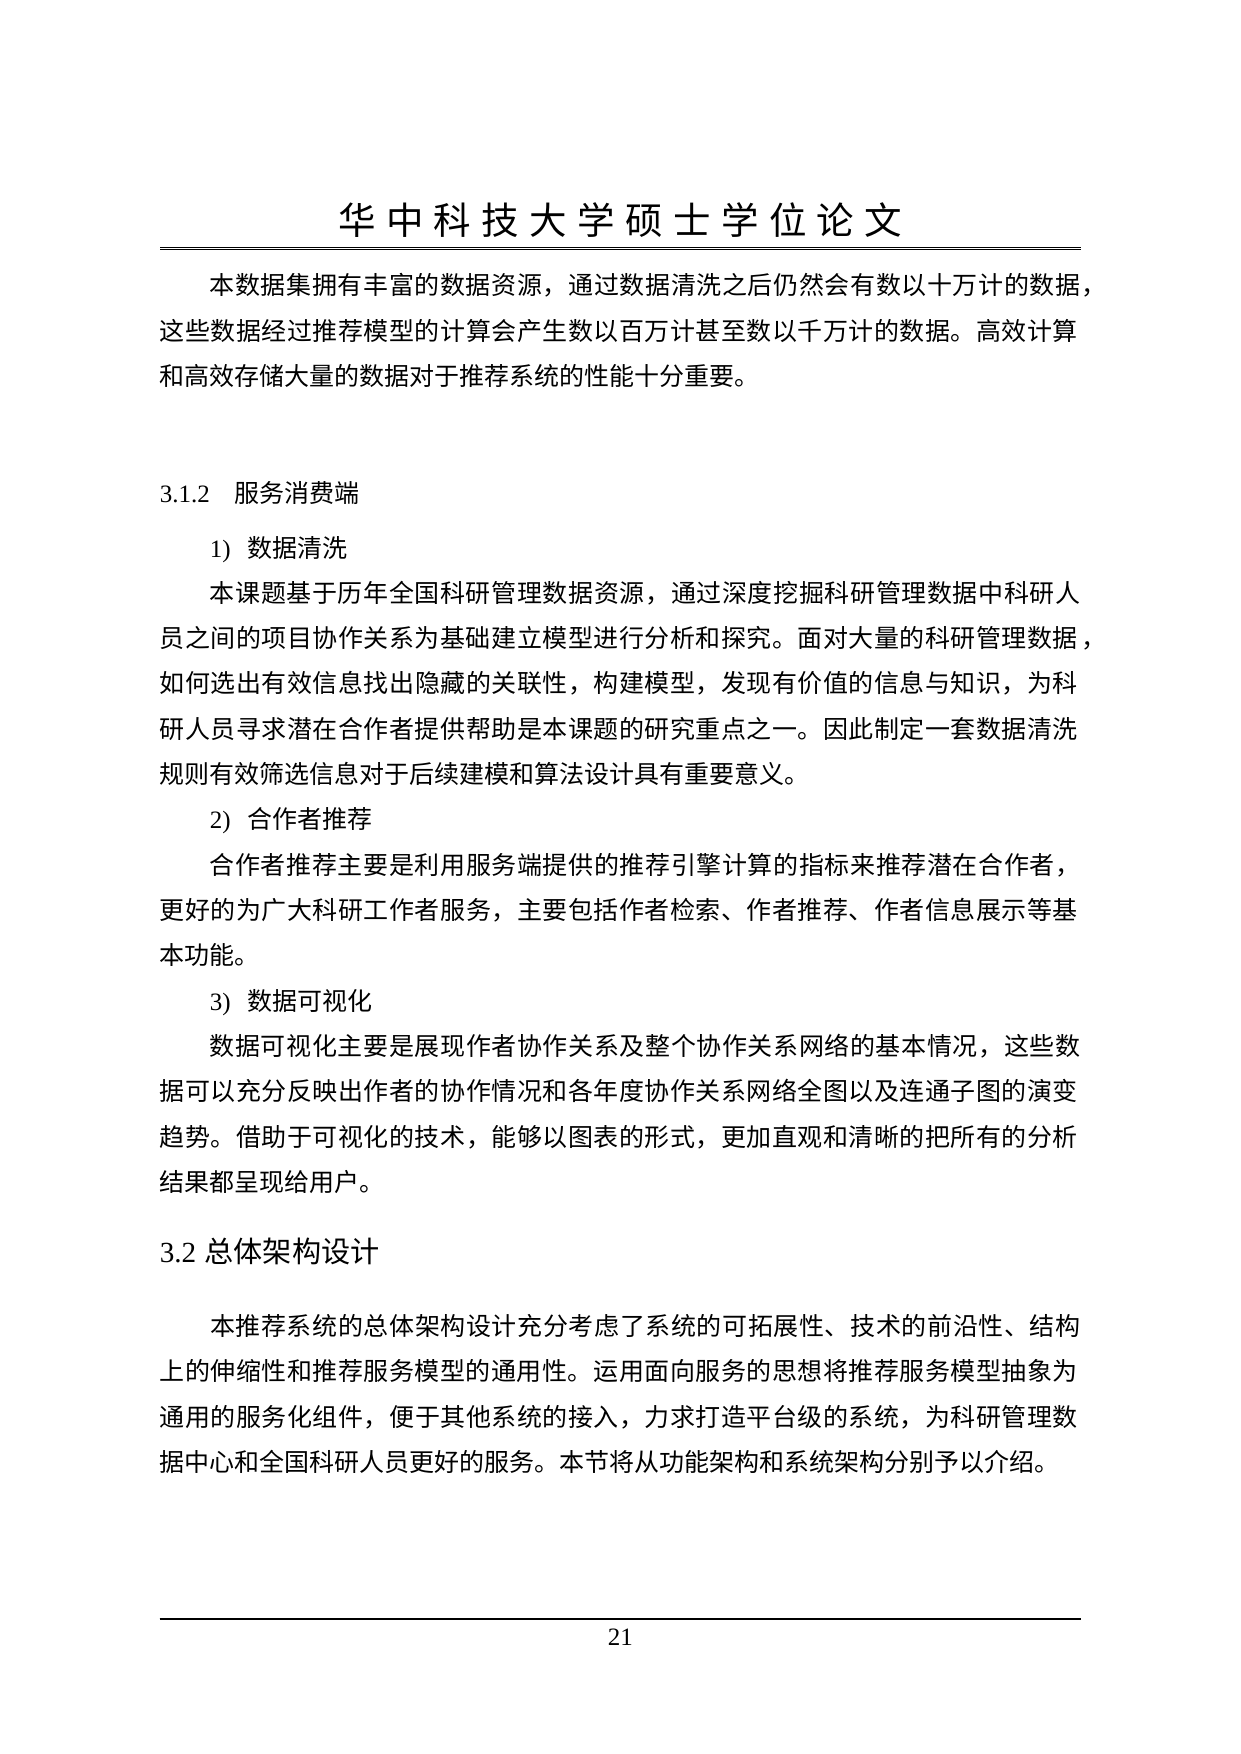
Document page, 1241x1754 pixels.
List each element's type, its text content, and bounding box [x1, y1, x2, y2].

text 本数据集拥有丰富的数据资源，通过数据清洗之后仍然会有数以十万计的数据，这些数据经过推荐模型的计算会产生数以百万计甚至数以千万计的数据。高效计算和高效存储大量的数据对于推荐系统的性能十分重要。 [159, 266, 1081, 393]
text 数据可视化主要是展现作者协作关系及整个协作关系网络的基本情况，这些数据可以充分反映出作者的协作情况和各年度协作关系网络全图以及连通子图的演变趋势。借助于可视化的技术，能够以图表的形式，更加直观和清晰的把所有的分析结果都呈现给用户。 [159, 1026, 1081, 1199]
text 本课题基于历年全国科研管理数据资源，通过深度挖掘科研管理数据中科研人员之间的项目协作关系为基础建立模型进行分析和探究。面对大量的科研管理数据，如何选出有效信息找出隐藏的关联性，构建模型，发现有价值的信息与知识，为科研人员寻求潜在合作者提供帮助是本课题的研究重点之一。因此制定一套数据清洗规则有效筛选信息对于后续建模和算法设计具有重要意义。 [159, 573, 1081, 791]
text 合作者推荐主要是利用服务端提供的推荐引擎计算的指标来推荐潜在合作者，更好的为广大科研工作者服务，主要包括作者检索、作者推荐、作者信息展示等基本功能。 [159, 845, 1081, 972]
text 本推荐系统的总体架构设计充分考虑了系统的可拓展性、技术的前沿性、结构上的伸缩性和推荐服务模型的通用性。运用面向服务的思想将推荐服务模型抽象为通用的服务化组件，便于其他系统的接入，力求打造平台级的系统，为科研管理数据中心和全国科研人员更好的服务。本节将从功能架构和系统架构分别予以介绍。 [159, 1307, 1081, 1479]
list 合作者推荐 [209, 800, 1081, 836]
list 数据清洗 [209, 528, 1081, 564]
list 数据可视化 [209, 981, 1081, 1017]
subtitle 服务消费端 [159, 474, 1081, 510]
subtitle 总体架构设计 [159, 1228, 1081, 1271]
